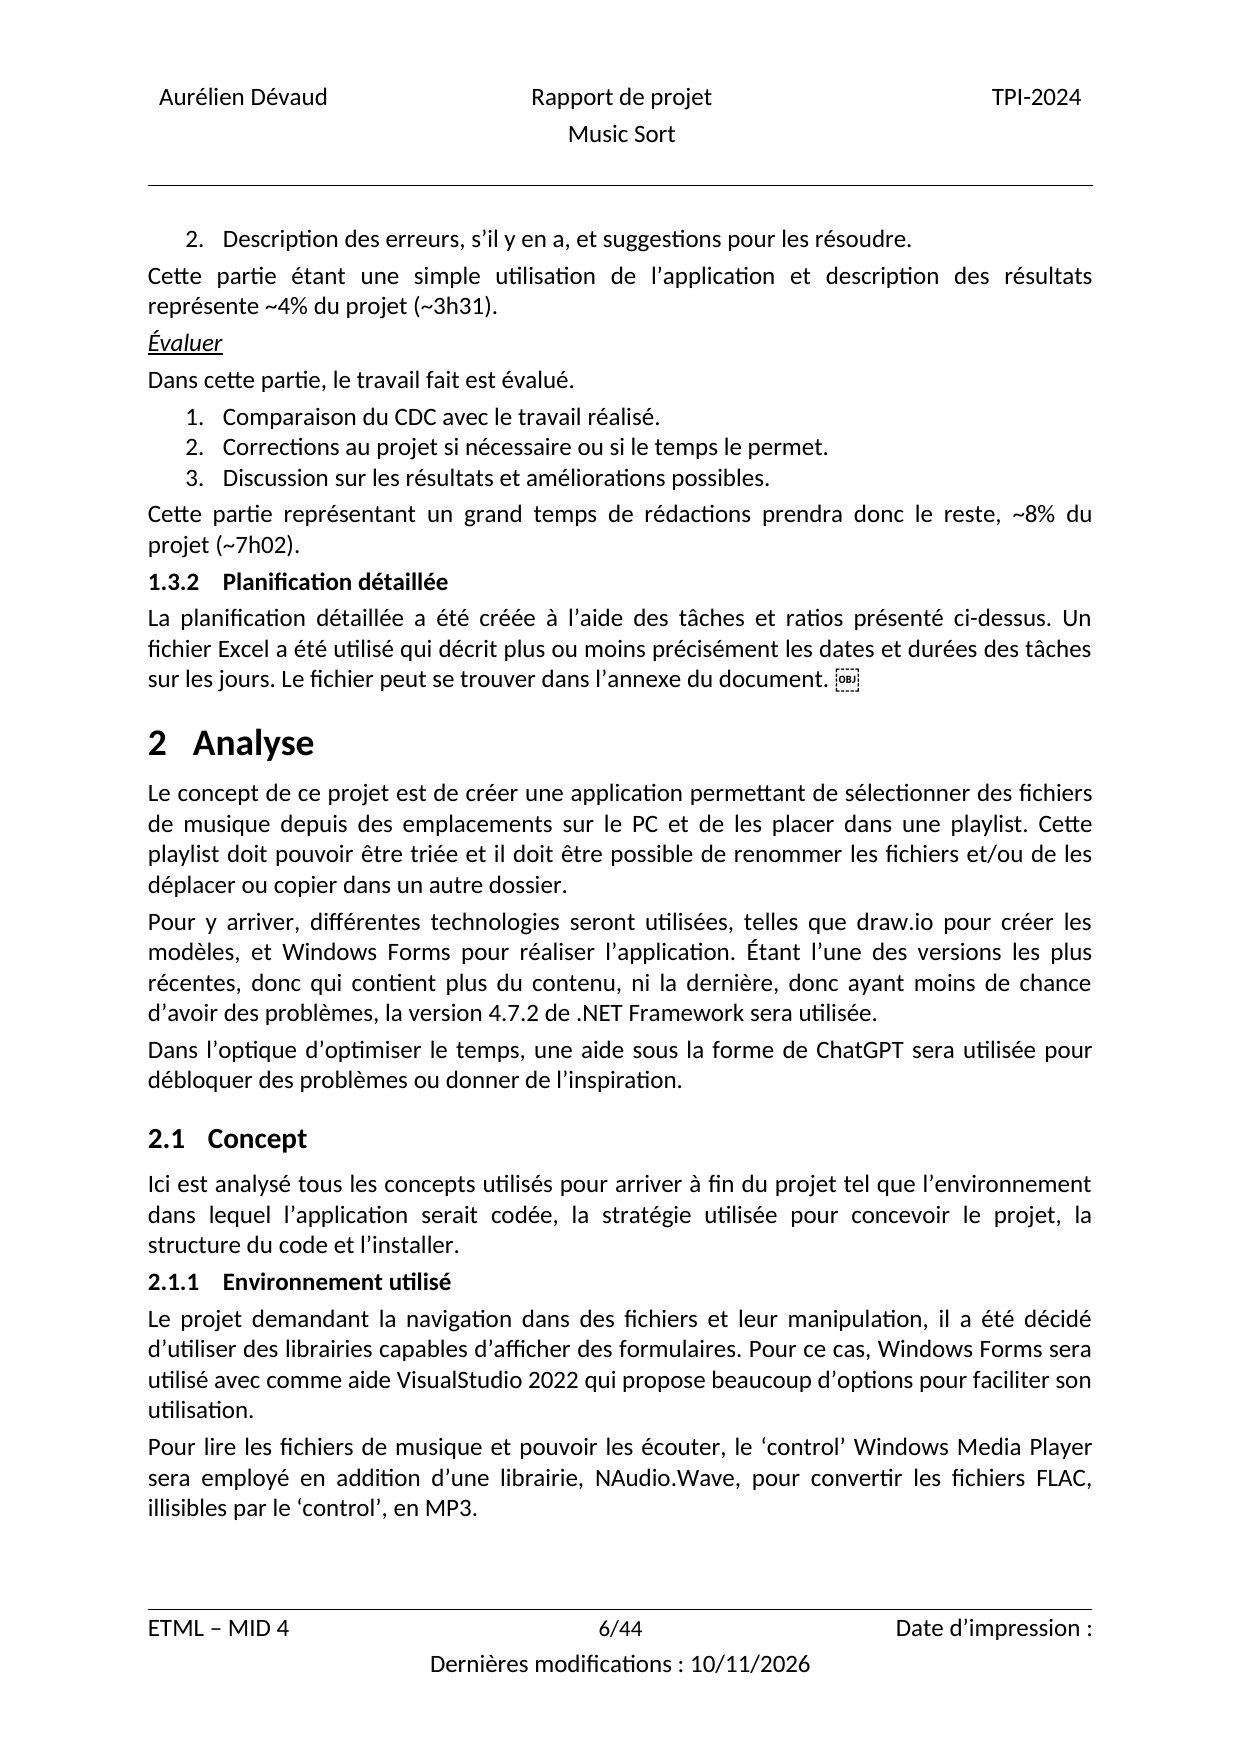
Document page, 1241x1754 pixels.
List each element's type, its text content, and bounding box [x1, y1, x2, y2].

text Pour lire les fichiers de musique et pouvoir les écouter, le ‘control’ Windows Media Player sera employé en addition d’une librairie, NAudio.Wave, pour convertir les fichiers FLAC, illisibles par le ‘control’, en MP3. [148, 1431, 1092, 1523]
subtitle Analyse [148, 719, 1092, 765]
text Le projet demandant la navigation dans des fichiers et leur manipulation, il a été décidé d’utiliser des librairies capables d’afficher des formulaires. Pour ce cas, Windows Forms sera utilisé avec comme aide VisualStudio 2022 qui propose beaucoup d’options pour faciliter son utilisation. [148, 1303, 1092, 1425]
text Cette partie étant une simple utilisation de l’application et description des résultats représente ~4% du projet (~3h31). [148, 260, 1092, 321]
list Corrections au projet si nécessaire ou si le temps le permet. [185, 431, 1092, 462]
text Dans cette partie, le travail fait est évalué. [148, 364, 1092, 394]
list Comparaison du CDC avec le travail réalisé. [185, 401, 1092, 431]
subtitle Planification détaillée [148, 566, 1092, 596]
list Discussion sur les résultats et améliorations possibles. [185, 462, 1092, 492]
text Dans l’optique d’optimiser le temps, une aide sous la forme de ChatGPT sera utilisée pour débloquer des problèmes ou donner de l’inspiration. [148, 1034, 1092, 1095]
text Ici est analysé tous les concepts utilisés pour arriver à fin du projet tel que l’environnement dans lequel l’application serait codée, la stratégie utilisée pour concevoir le projet, la structure du code et l’installer. [148, 1168, 1092, 1260]
text Cette partie représentant un grand temps de rédactions prendra donc le reste, ~8% du projet (~7h02). [148, 498, 1092, 559]
text Le concept de ce projet est de créer une application permettant de sélectionner des fichiers de musique depuis des emplacements sur le PC et de les placer dans une playlist. Cette playlist doit pouvoir être triée et il doit être possible de renommer les fichiers et/ou de les déplacer ou copier dans un autre dossier. [148, 777, 1092, 899]
subtitle Évaluer [148, 327, 1092, 358]
text La planification détaillée a été créée à l’aide des tâches et ratios présenté ci-dessus. Un fichier Excel a été utilisé qui décrit plus ou moins précisément les dates et durées des tâches sur les jours. Le fichier peut se trouver dans l’annexe du document. ￼ [148, 603, 1092, 694]
list Description des erreurs, s’il y en a, et suggestions pour les résoudre. [185, 223, 1092, 254]
subtitle Concept [148, 1120, 1092, 1156]
text Pour y arriver, différentes technologies seront utilisées, telles que draw.io pour créer les modèles, et Windows Forms pour réaliser l’application. Étant l’une des versions les plus récentes, donc qui contient plus du contenu, ni la dernière, donc ayant moins de chance d’avoir des problèmes, la version 4.7.2 de .NET Framework sera utilisée. [148, 906, 1092, 1028]
subtitle Environnement utilisé [148, 1266, 1092, 1297]
